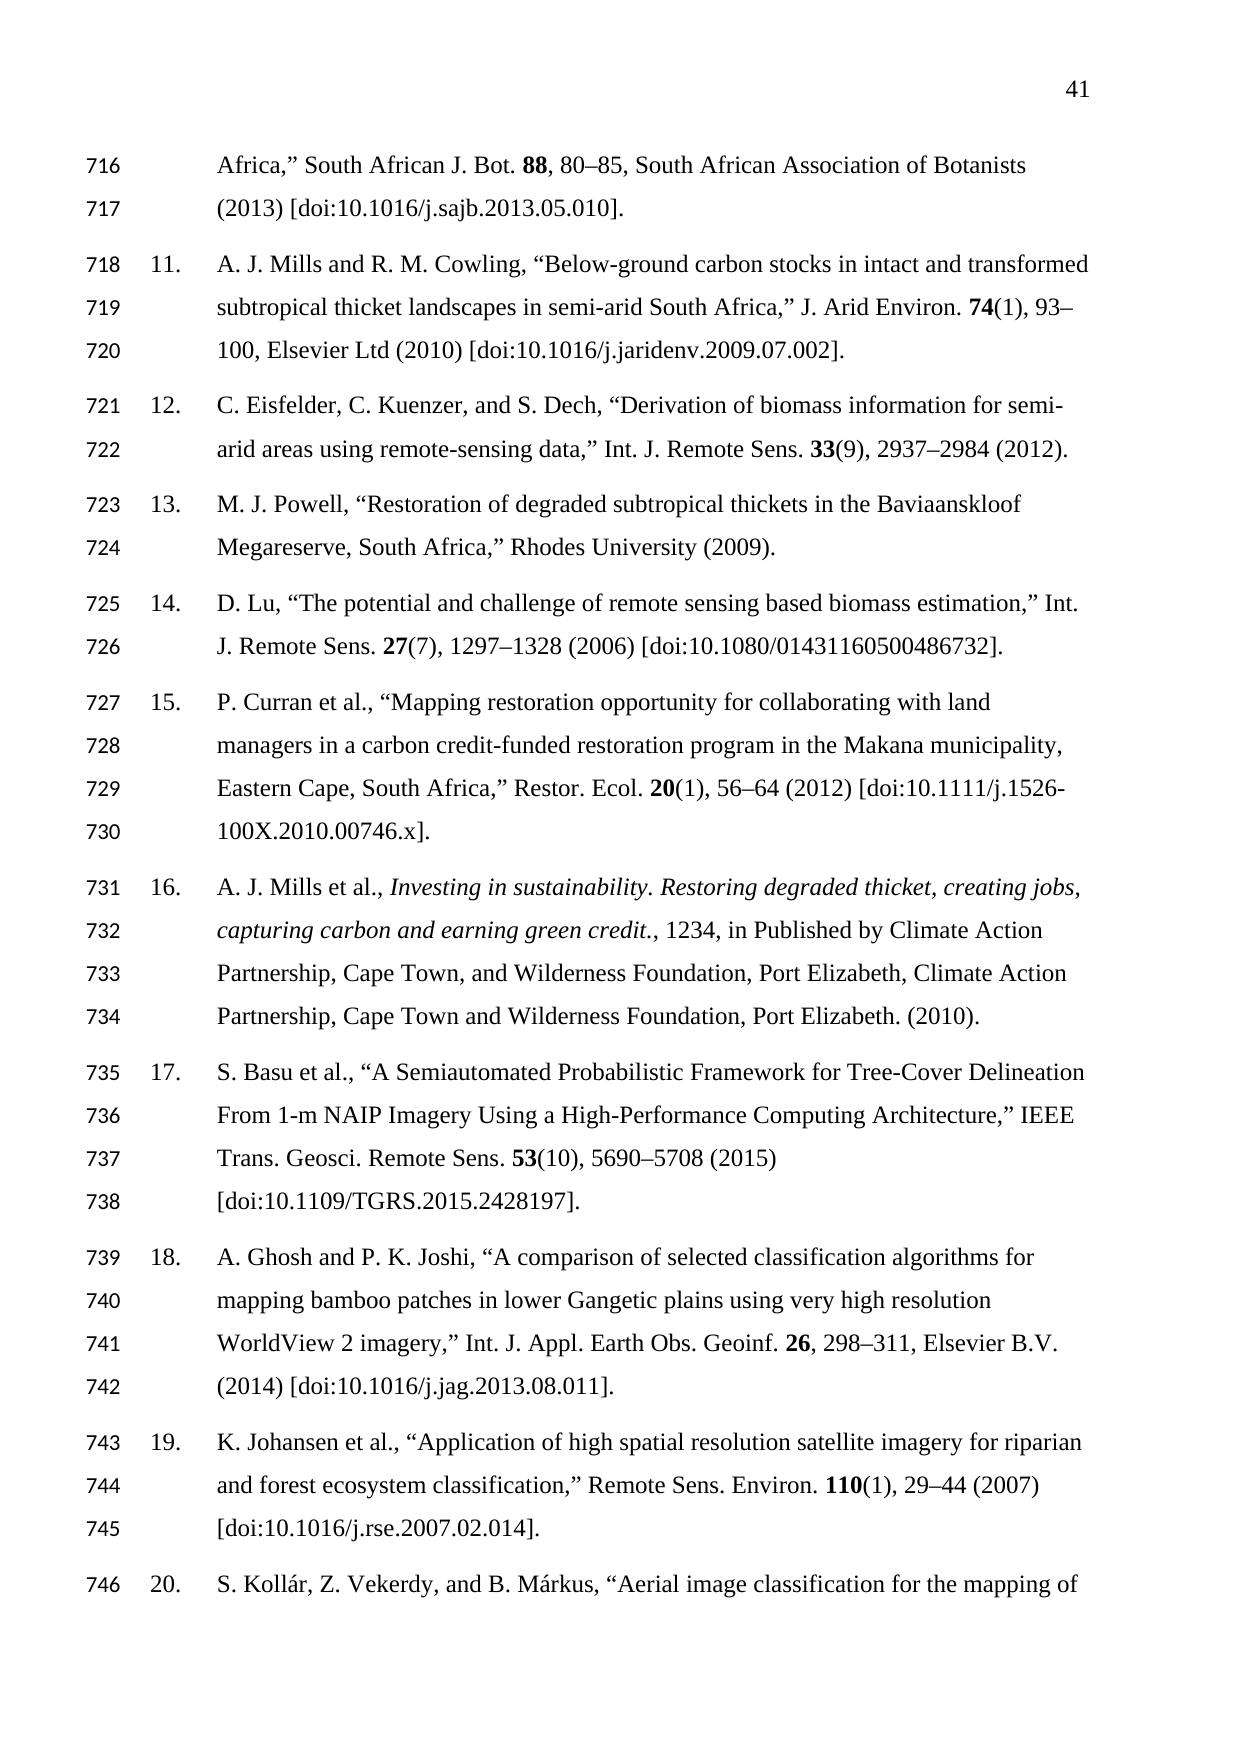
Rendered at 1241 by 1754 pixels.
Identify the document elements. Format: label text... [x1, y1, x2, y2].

text 18. A. Ghosh and P. K. Joshi, “A comparison of selected classification algorithms for mapping bamboo patches in lower Gangetic plains using very high resolution WorldView 2 imagery,” Int. J. Appl. Earth Obs. Geoinf. 26, 298–311, Elsevier B.V. (2014) [doi:10.1016/j.jag.2013.08.011]. [150, 1242, 1090, 1400]
text 12. C. Eisfelder, C. Kuenzer, and S. Dech, “Derivation of biomass information for semi-arid areas using remote-sensing data,” Int. J. Remote Sens. 33(9), 2937–2984 (2012). [150, 391, 1090, 462]
text 16. A. J. Mills et al., Investing in sustainability. Restoring degraded thicket, creating jobs, capturing carbon and earning green credit., 1234, in Published by Climate Action Partnership, Cape Town, and Wilderness Foundation, Port Elizabeth, Climate Action Partnership, Cape Town and Wilderness Foundation, Port Elizabeth. (2010). [150, 872, 1090, 1030]
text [150, 1569, 1090, 1597]
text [150, 150, 1090, 222]
text 15. P. Curran et al., “Mapping restoration opportunity for collaborating with land managers in a carbon credit-funded restoration program in the Makana municipality, Eastern Cape, South Africa,” Restor. Ecol. 20(1), 56–64 (2012) [doi:10.1111/j.1526-100X.2010.00746.x]. [150, 687, 1090, 845]
text 17. S. Basu et al., “A Semiautomated Probabilistic Framework for Tree-Cover Delineation From 1-m NAIP Imagery Using a High-Performance Computing Architecture,” IEEE Trans. Geosci. Remote Sens. 53(10), 5690–5708 (2015) [doi:10.1109/TGRS.2015.2428197]. [150, 1057, 1090, 1215]
text 14. D. Lu, “The potential and challenge of remote sensing based biomass estimation,” Int. J. Remote Sens. 27(7), 1297–1328 (2006) [doi:10.1080/01431160500486732]. [150, 588, 1090, 660]
text 11. A. J. Mills and R. M. Cowling, “Below-ground carbon stocks in intact and transformed subtropical thicket landscapes in semi-arid South Africa,” J. Arid Environ. 74(1), 93–100, Elsevier Ltd (2010) [doi:10.1016/j.jaridenv.2009.07.002]. [150, 249, 1090, 364]
text 13. M. J. Powell, “Restoration of degraded subtropical thickets in the Baviaanskloof Megareserve, South Africa,” Rhodes University (2009). [150, 489, 1090, 561]
text 19. K. Johansen et al., “Application of high spatial resolution satellite imagery for riparian and forest ecosystem classification,” Remote Sens. Environ. 110(1), 29–44 (2007) [doi:10.1016/j.rse.2007.02.014]. [150, 1427, 1090, 1542]
